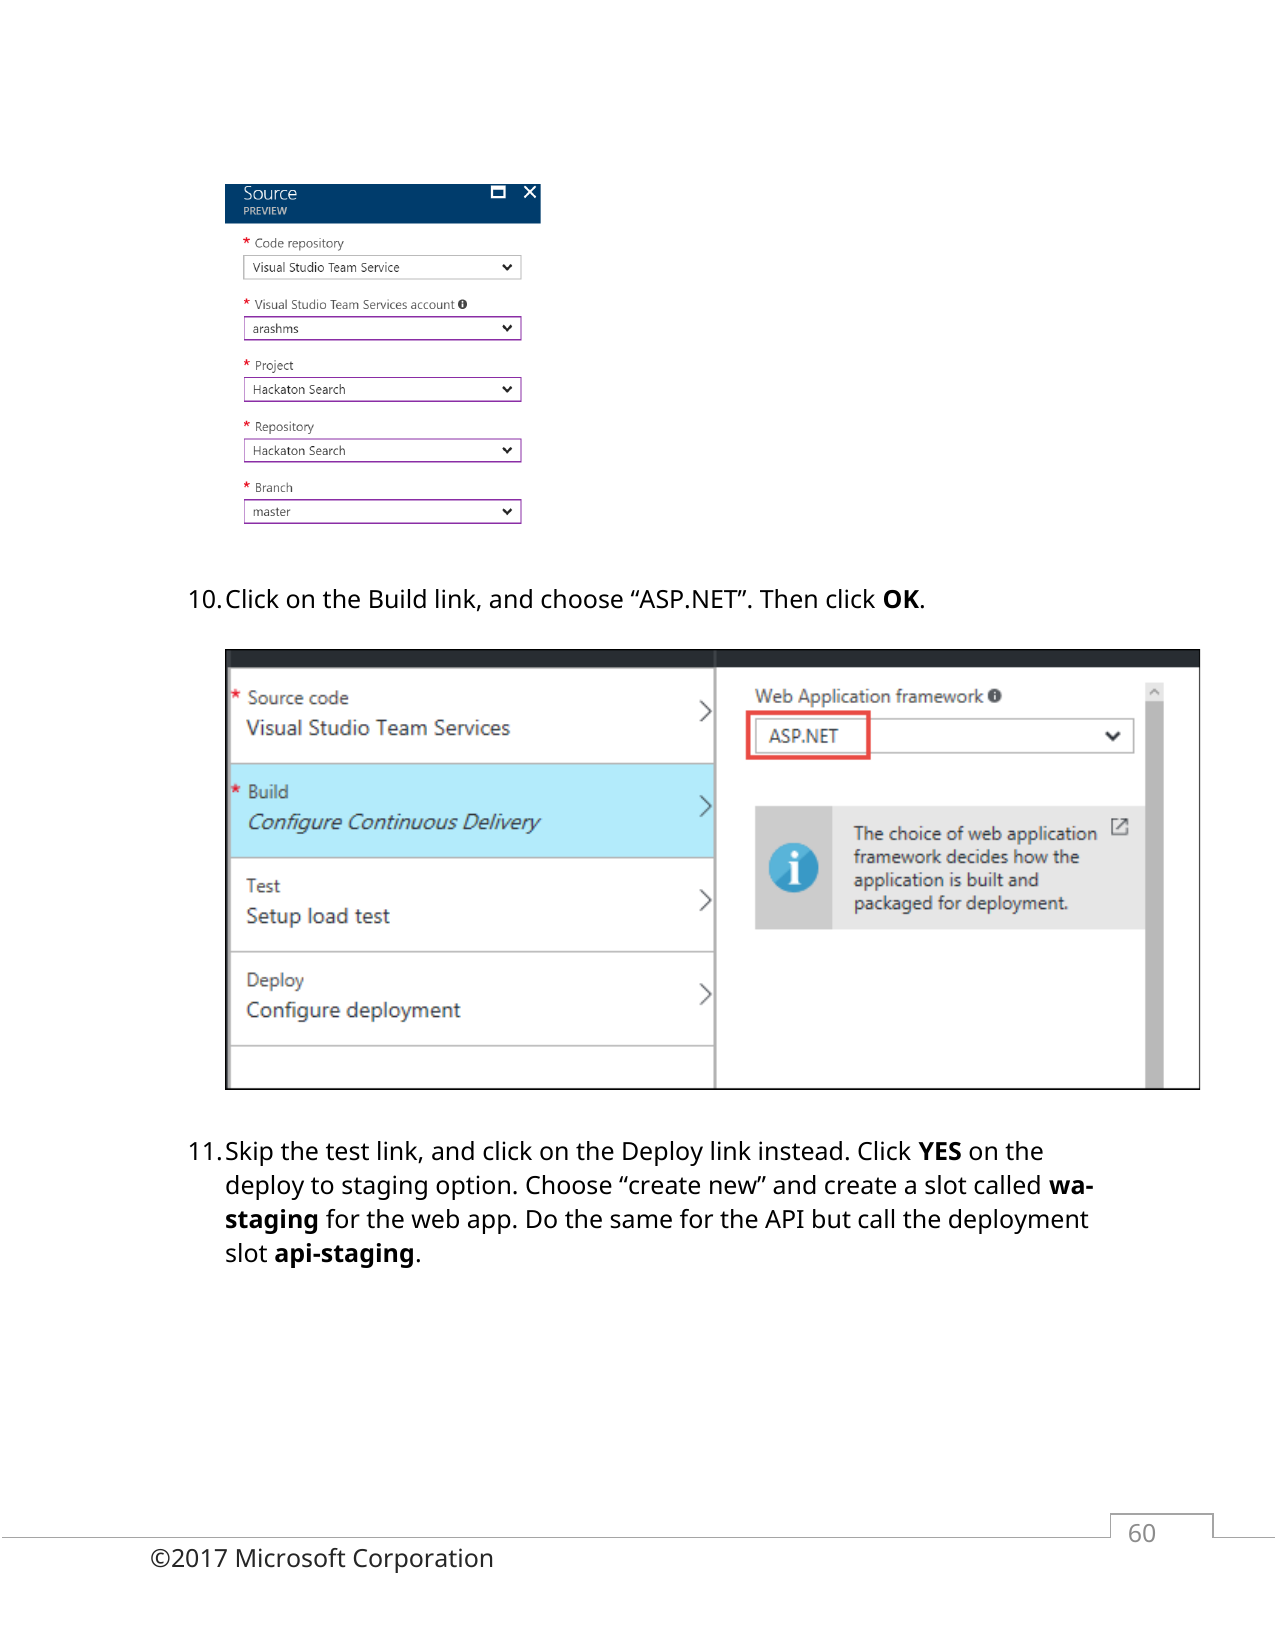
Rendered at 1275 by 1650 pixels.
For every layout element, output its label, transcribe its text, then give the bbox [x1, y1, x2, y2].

picture [225, 649, 1200, 1090]
list Skip the test link, and click on the Deploy link instead. Click YES on the deploy to staging option. Choose “create new” and create a slot called wa-staging for the web app. Do the same for the API but call the deployment slot api-staging. [187, 1134, 1125, 1270]
picture [225, 184, 541, 538]
